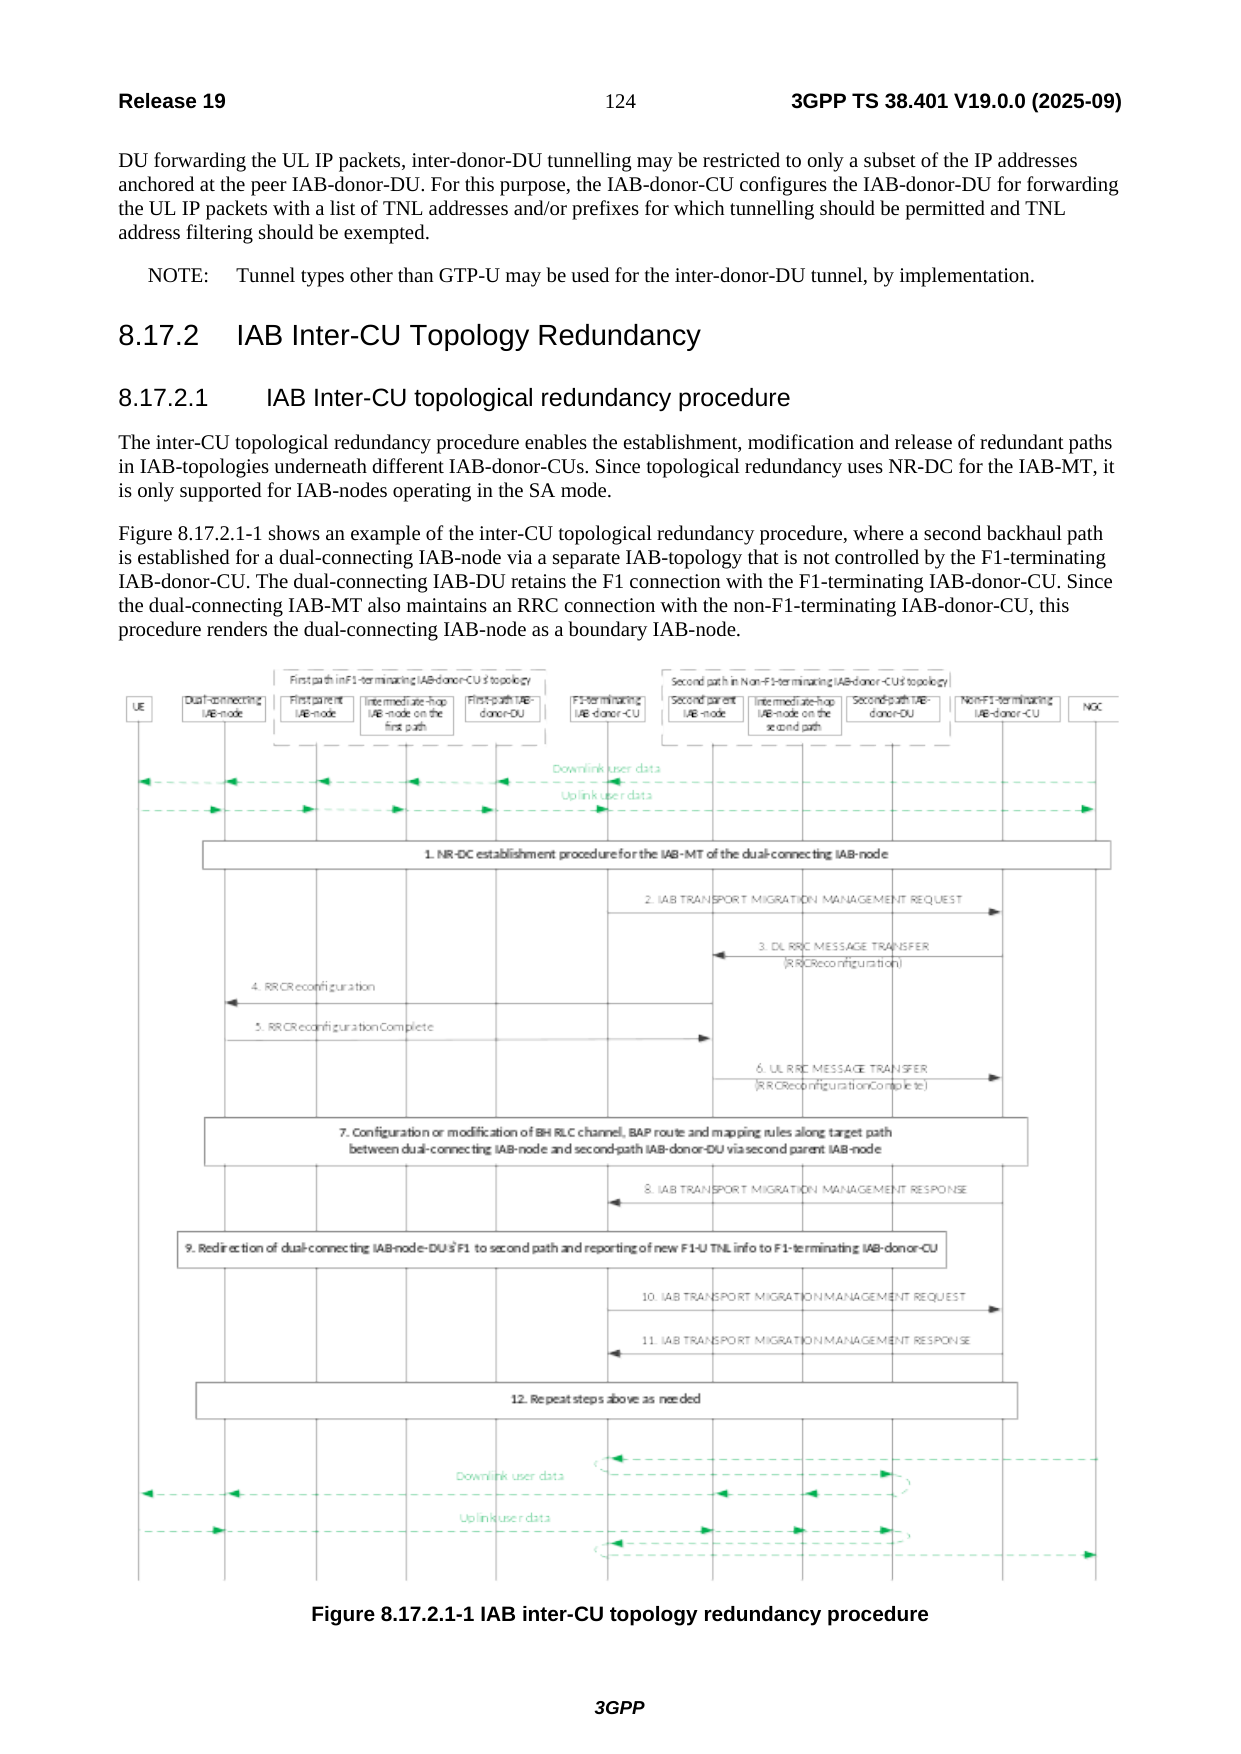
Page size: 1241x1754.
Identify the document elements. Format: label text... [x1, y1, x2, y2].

text The inter-CU topological redundancy procedure enables the establishment, modification and release of redundant paths in IAB-topologies underneath different IAB-donor-CUs. Since topological redundancy uses NR-DC for the IAB-MT, it is only supported for IAB-nodes operating in the SA mode. [118, 430, 1122, 502]
text Figure 8.17.2.1-1 shows an example of the inter-CU topological redundancy procedure, where a second backhaul path is established for a dual-connecting IAB-node via a separate IAB-topology that is not controlled by the F1-terminating IAB-donor-CU. The dual-connecting IAB-DU retains the F1 connection with the F1-terminating IAB-donor-CU. Since the dual-connecting IAB-MT also maintains an RRC connection with the non-F1-terminating IAB-donor-CU, this procedure renders the dual-connecting IAB-node as a boundary IAB-node. [118, 521, 1122, 641]
subtitle 8.17.2.1 IAB Inter-CU topological redundancy procedure [118, 383, 1122, 411]
subtitle 8.17.2 IAB Inter-CU Topology Redundancy [118, 318, 1122, 351]
text NOTE: Tunnel types other than GTP-U may be used for the inter-donor-DU tunnel, by implementation. [148, 262, 1122, 287]
text Figure 8.17.2.1-1 IAB inter-CU topology redundancy procedure [118, 1602, 1122, 1626]
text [118, 147, 1122, 244]
